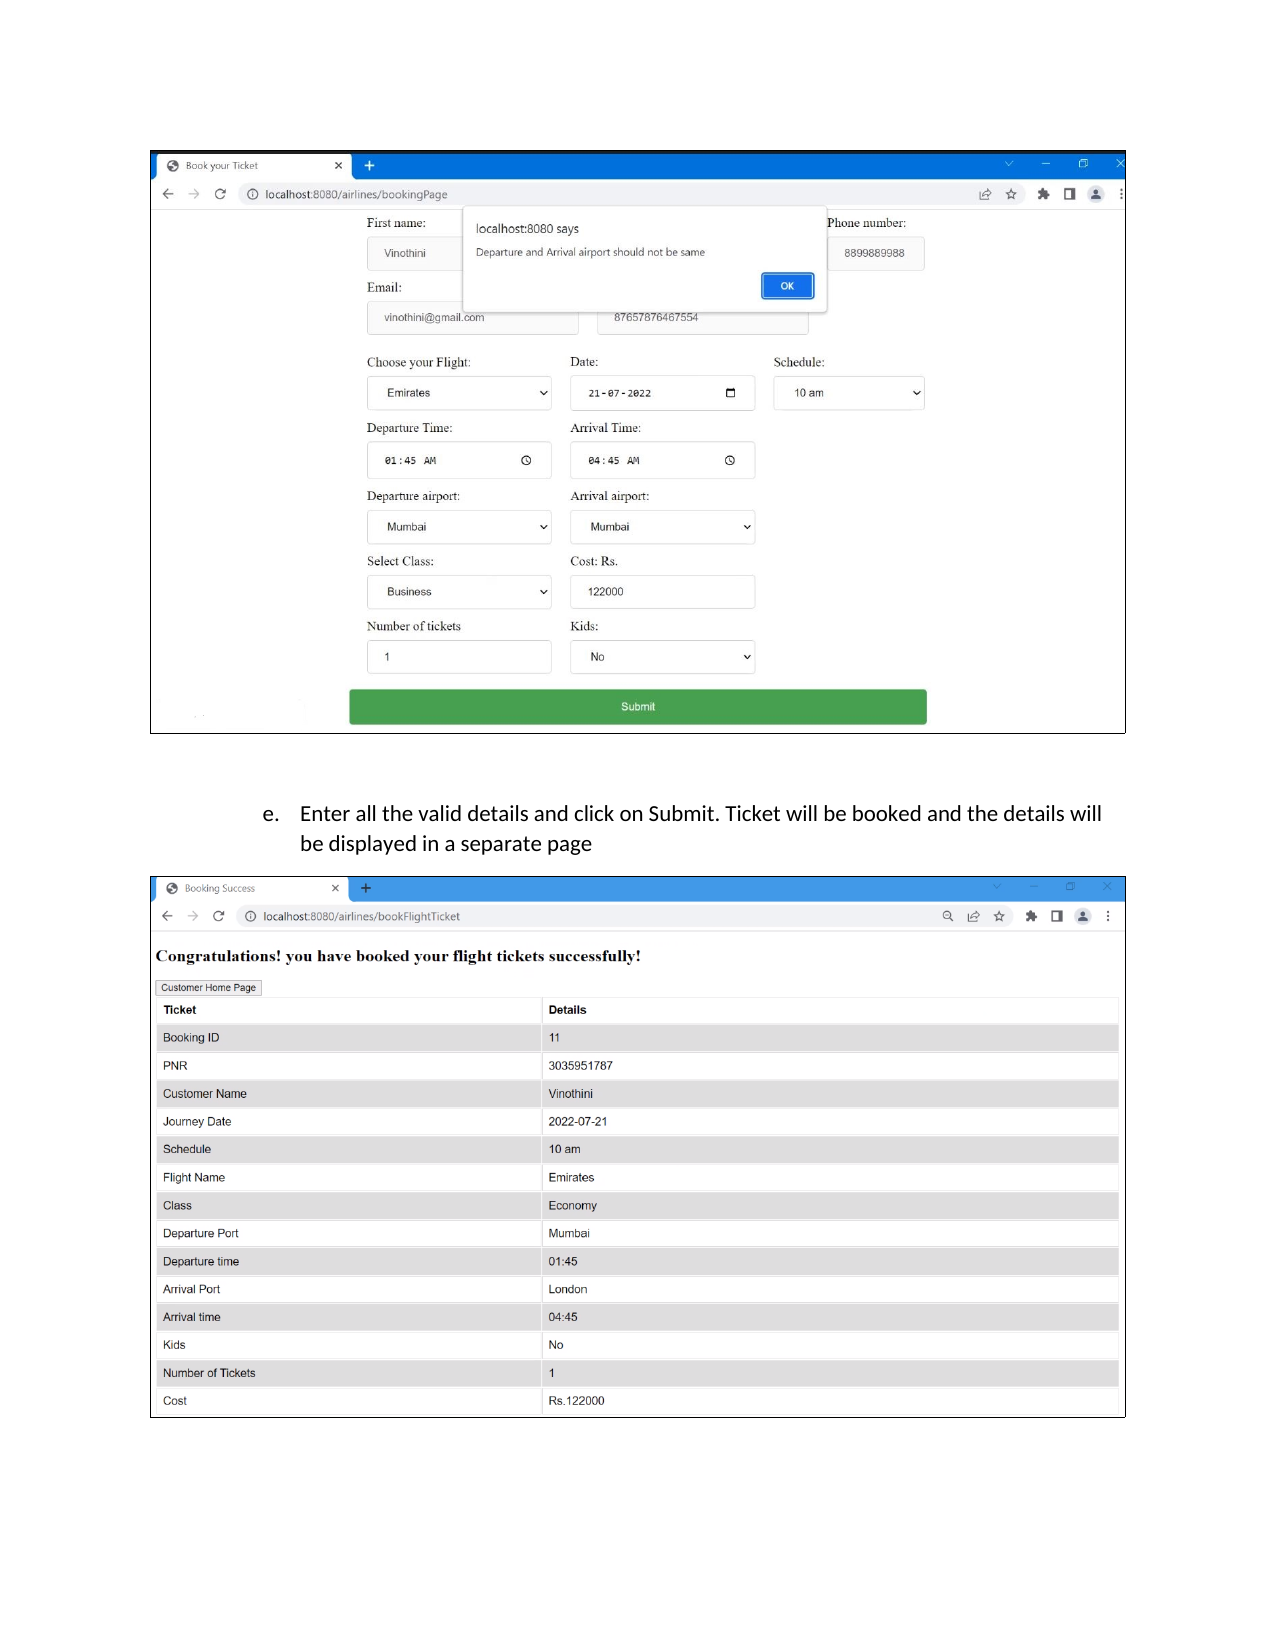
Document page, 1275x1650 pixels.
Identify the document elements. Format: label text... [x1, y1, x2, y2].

picture [151, 151, 1125, 733]
picture [151, 877, 1125, 1417]
list Enter all the valid details and click on Submit. Ticket will be booked and the details will be displayed in a separate page [262, 799, 1125, 857]
